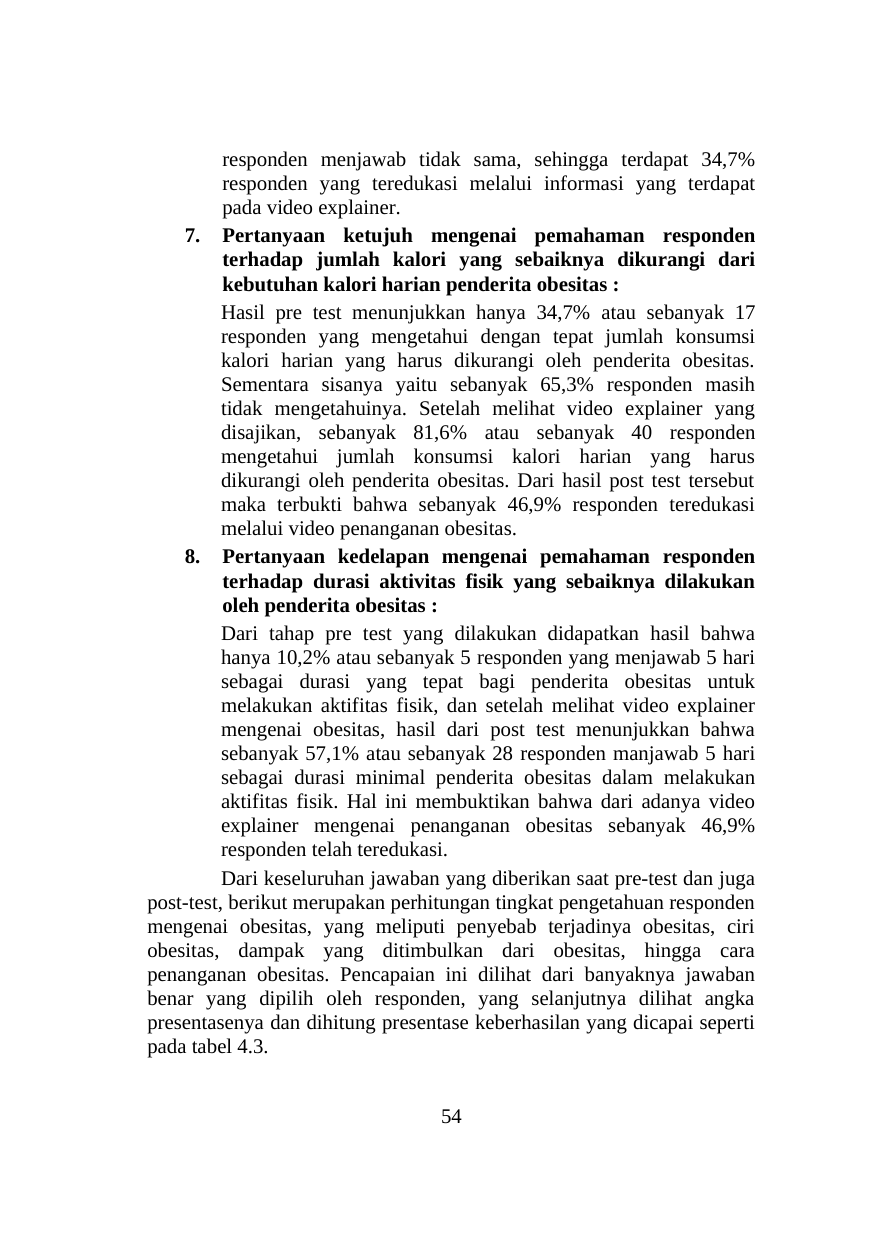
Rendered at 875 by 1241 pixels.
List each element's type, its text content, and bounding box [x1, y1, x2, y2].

text Hasil pre test menunjukkan hanya 34,7% atau sebanyak 17 responden yang mengetahui dengan tepat jumlah konsumsi kalori harian yang harus dikurangi oleh penderita obesitas. Sementara sisanya yaitu sebanyak 65,3% responden masih tidak mengetahuinya. Setelah melihat video explainer yang disajikan, sebanyak 81,6% atau sebanyak 40 responden mengetahui jumlah konsumsi kalori harian yang harus dikurangi oleh penderita obesitas. Dari hasil post test tersebut maka terbukti bahwa sebanyak 46,9% responden teredukasi melalui video penanganan obesitas. [221, 300, 756, 540]
text Dari tahap pre test yang dilakukan didapatkan hasil bahwa hanya 10,2% atau sebanyak 5 responden yang menjawab 5 hari sebagai durasi yang tepat bagi penderita obesitas untuk melakukan aktifitas fisik, dan setelah melihat video explainer mengenai obesitas, hasil dari post test menunjukkan bahwa sebanyak 57,1% atau sebanyak 28 responden manjawab 5 hari sebagai durasi minimal penderita obesitas dalam melakukan aktifitas fisik. Hal ini membuktikan bahwa dari adanya video explainer mengenai penanganan obesitas sebanyak 46,9% responden telah teredukasi. [221, 621, 756, 861]
text Dari keseluruhan jawaban yang diberikan saat pre-test dan juga post-test, berikut merupakan perhitungan tingkat pengetahuan responden mengenai obesitas, yang meliputi penyebab terjadinya obesitas, ciri obesitas, dampak yang ditimbulkan dari obesitas, hingga cara penanganan obesitas. Pencapaian ini dilihat dari banyaknya jawaban benar yang dipilih oleh responden, yang selanjutnya dilihat angka presentasenya dan dihitung presentase keberhasilan yang dicapai seperti pada tabel 4.3. [147, 866, 756, 1058]
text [222, 147, 756, 219]
list Pertanyaan ketujuh mengenai pemahaman responden terhadap jumlah kalori yang sebaiknya dikurangi dari kebutuhan kalori harian penderita obesitas : [184, 223, 756, 296]
list Pertanyaan kedelapan mengenai pemahaman responden terhadap durasi aktivitas fisik yang sebaiknya dilakukan oleh penderita obesitas : [184, 544, 756, 617]
